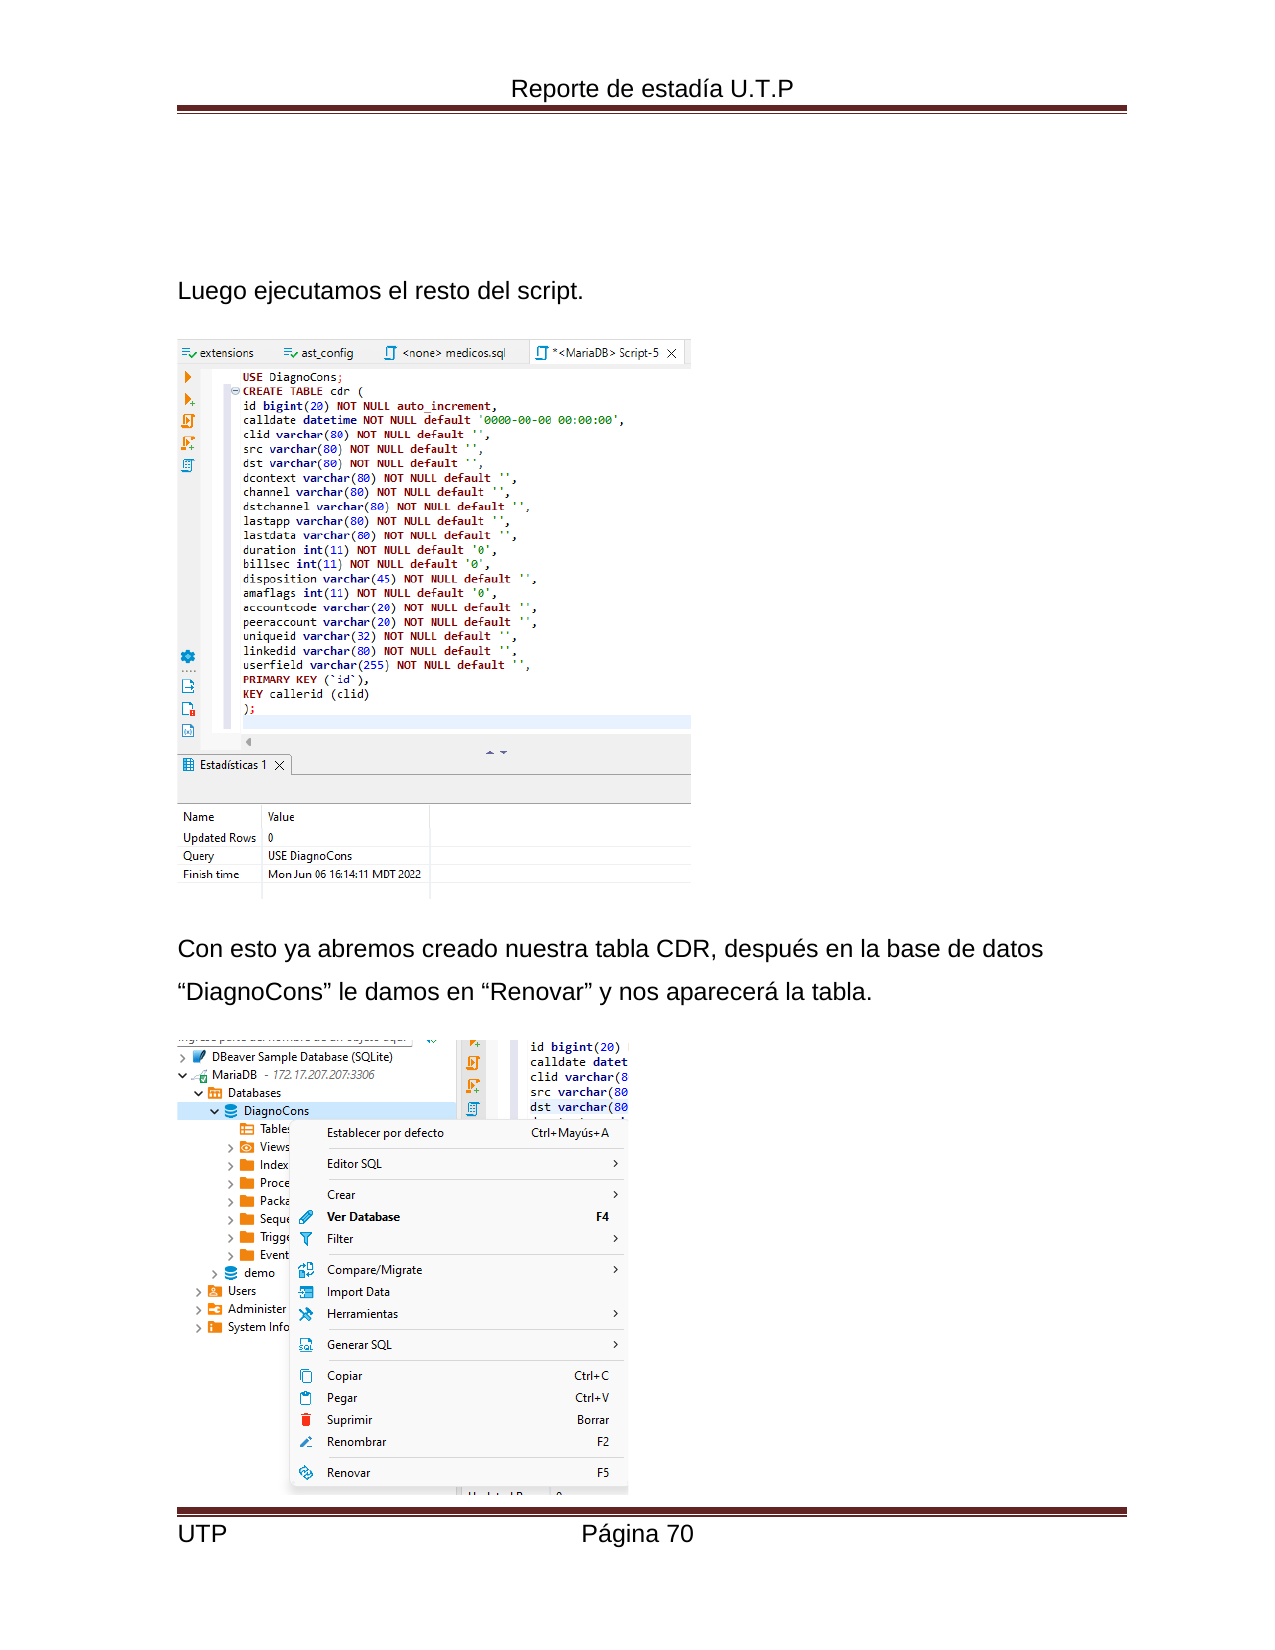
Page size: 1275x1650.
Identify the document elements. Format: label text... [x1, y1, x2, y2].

text Luego ejecutamos el resto del script. [177, 276, 1127, 304]
picture [177, 1040, 629, 1495]
text Con esto ya abremos creado nuestra tabla CDR, después en la base de datos “DiagnoCons” le damos en “Renovar” y nos aparecerá la tabla. [177, 933, 1127, 1005]
picture [177, 339, 691, 899]
